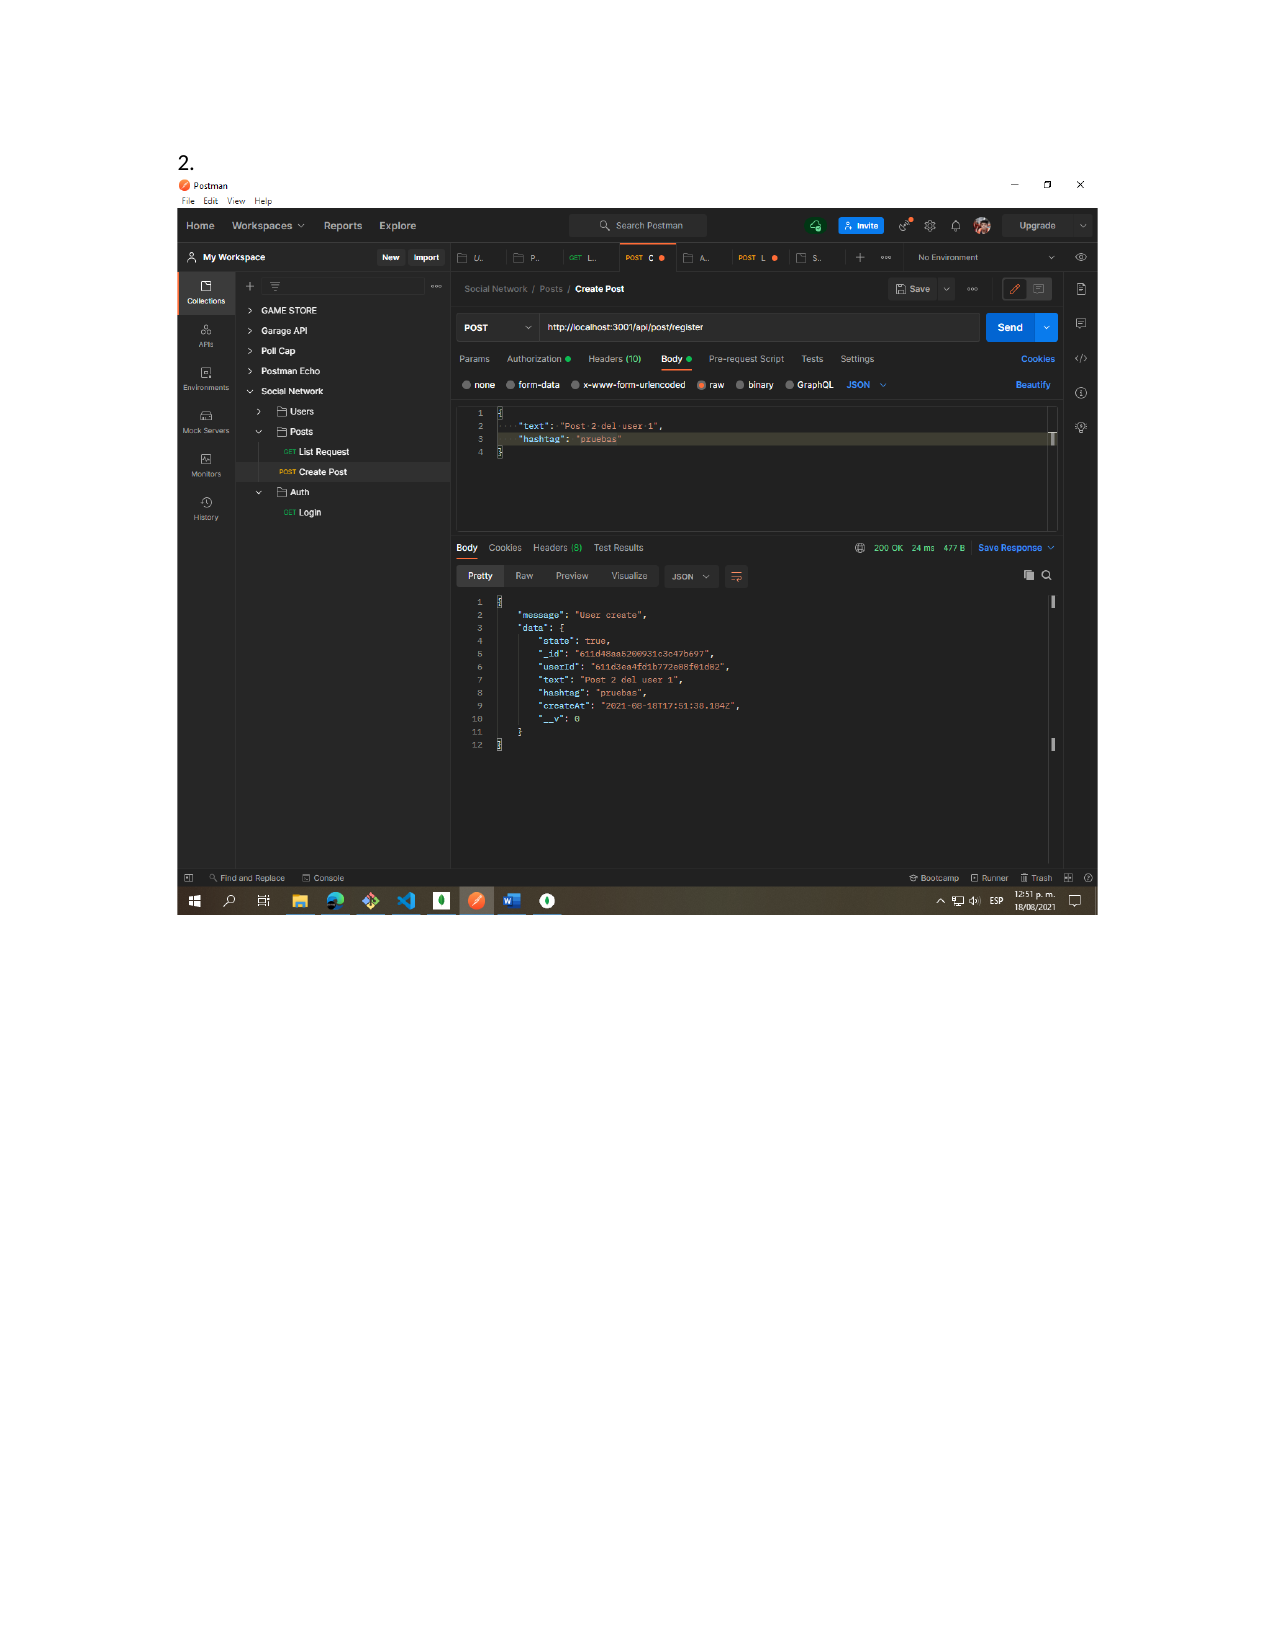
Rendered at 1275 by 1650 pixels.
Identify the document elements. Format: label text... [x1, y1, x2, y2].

picture [177, 177, 1098, 915]
text 2. [177, 148, 1098, 177]
